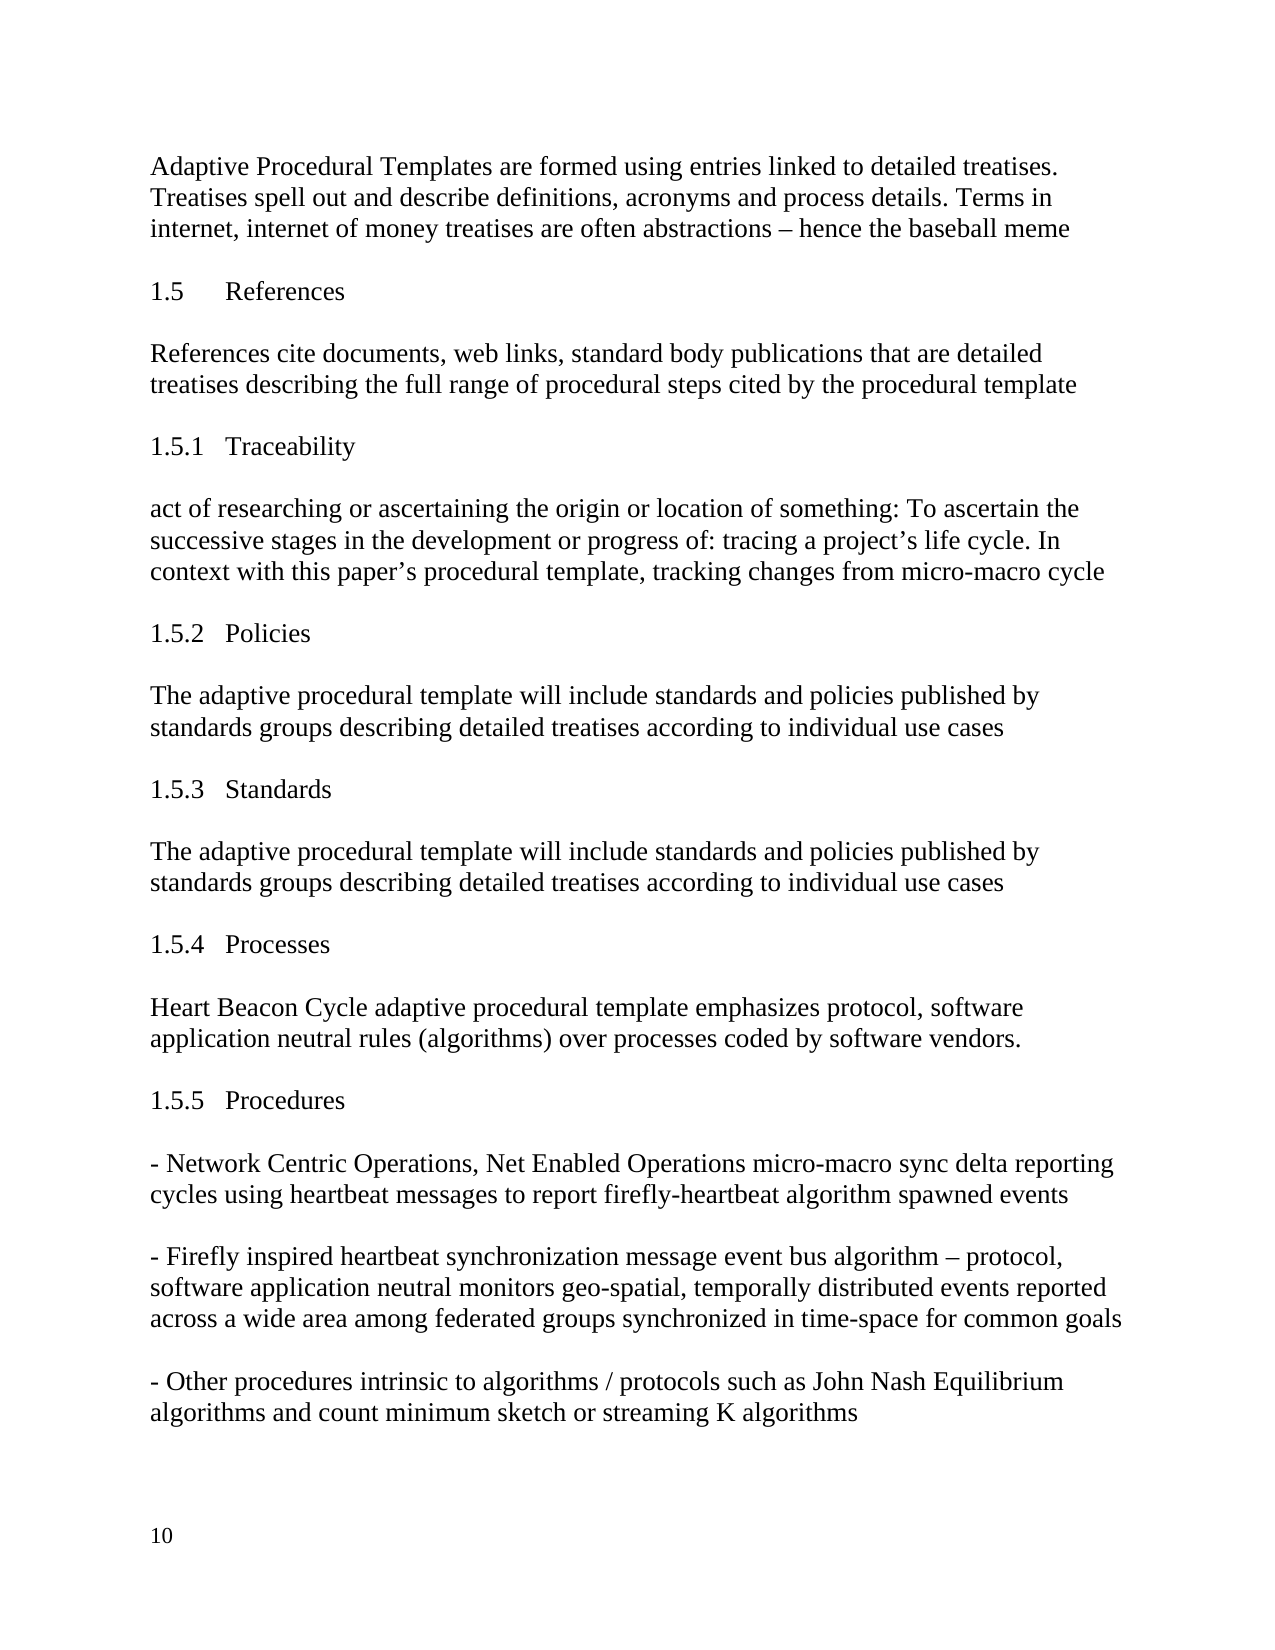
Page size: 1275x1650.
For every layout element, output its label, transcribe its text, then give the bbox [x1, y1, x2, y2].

text - Other procedures intrinsic to algorithms / protocols such as John Nash Equilibrium algorithms and count minimum sketch or streaming K algorithms [150, 1365, 1125, 1427]
text 1.5.5 Procedures [150, 1084, 1125, 1116]
text The adaptive procedural template will include standards and policies published by standards groups describing detailed treatises according to individual use cases [150, 835, 1125, 897]
text - Firefly inspired heartbeat synchronization message event bus algorithm – protocol, software application neutral monitors geo-spatial, temporally distributed events reported across a wide area among federated groups synchronized in time-space for common goals [150, 1240, 1125, 1333]
text References cite documents, web links, standard body publications that are detailed treatises describing the full range of procedural steps cited by the procedural template [150, 337, 1125, 399]
text 1.5.2 Policies [150, 617, 1125, 648]
text Heart Beacon Cycle adaptive procedural template emphasizes protocol, software application neutral rules (algorithms) over processes coded by software vendors. [150, 991, 1125, 1053]
text The adaptive procedural template will include standards and policies published by standards groups describing detailed treatises according to individual use cases [150, 679, 1125, 742]
text Adaptive Procedural Templates are formed using entries linked to detailed treatises. Treatises spell out and describe definitions, acronyms and process details. Terms in internet, internet of money treatises are often abstractions – hence the baseball meme [150, 150, 1125, 243]
text 1.5.4 Processes [150, 929, 1125, 960]
text act of researching or ascertaining the origin or location of something: To ascertain the successive stages in the development or progress of: tracing a project’s life cycle. In context with this paper’s procedural template, tracking changes from micro-macro cycle [150, 493, 1125, 586]
text 1.5.1 Traceability [150, 430, 1125, 461]
text 1.5.3 Standards [150, 773, 1125, 804]
text - Network Centric Operations, Net Enabled Operations micro-macro sync delta reporting cycles using heartbeat messages to report firefly-heartbeat algorithm spawned events [150, 1147, 1125, 1209]
text 1.5 References [150, 274, 1125, 306]
